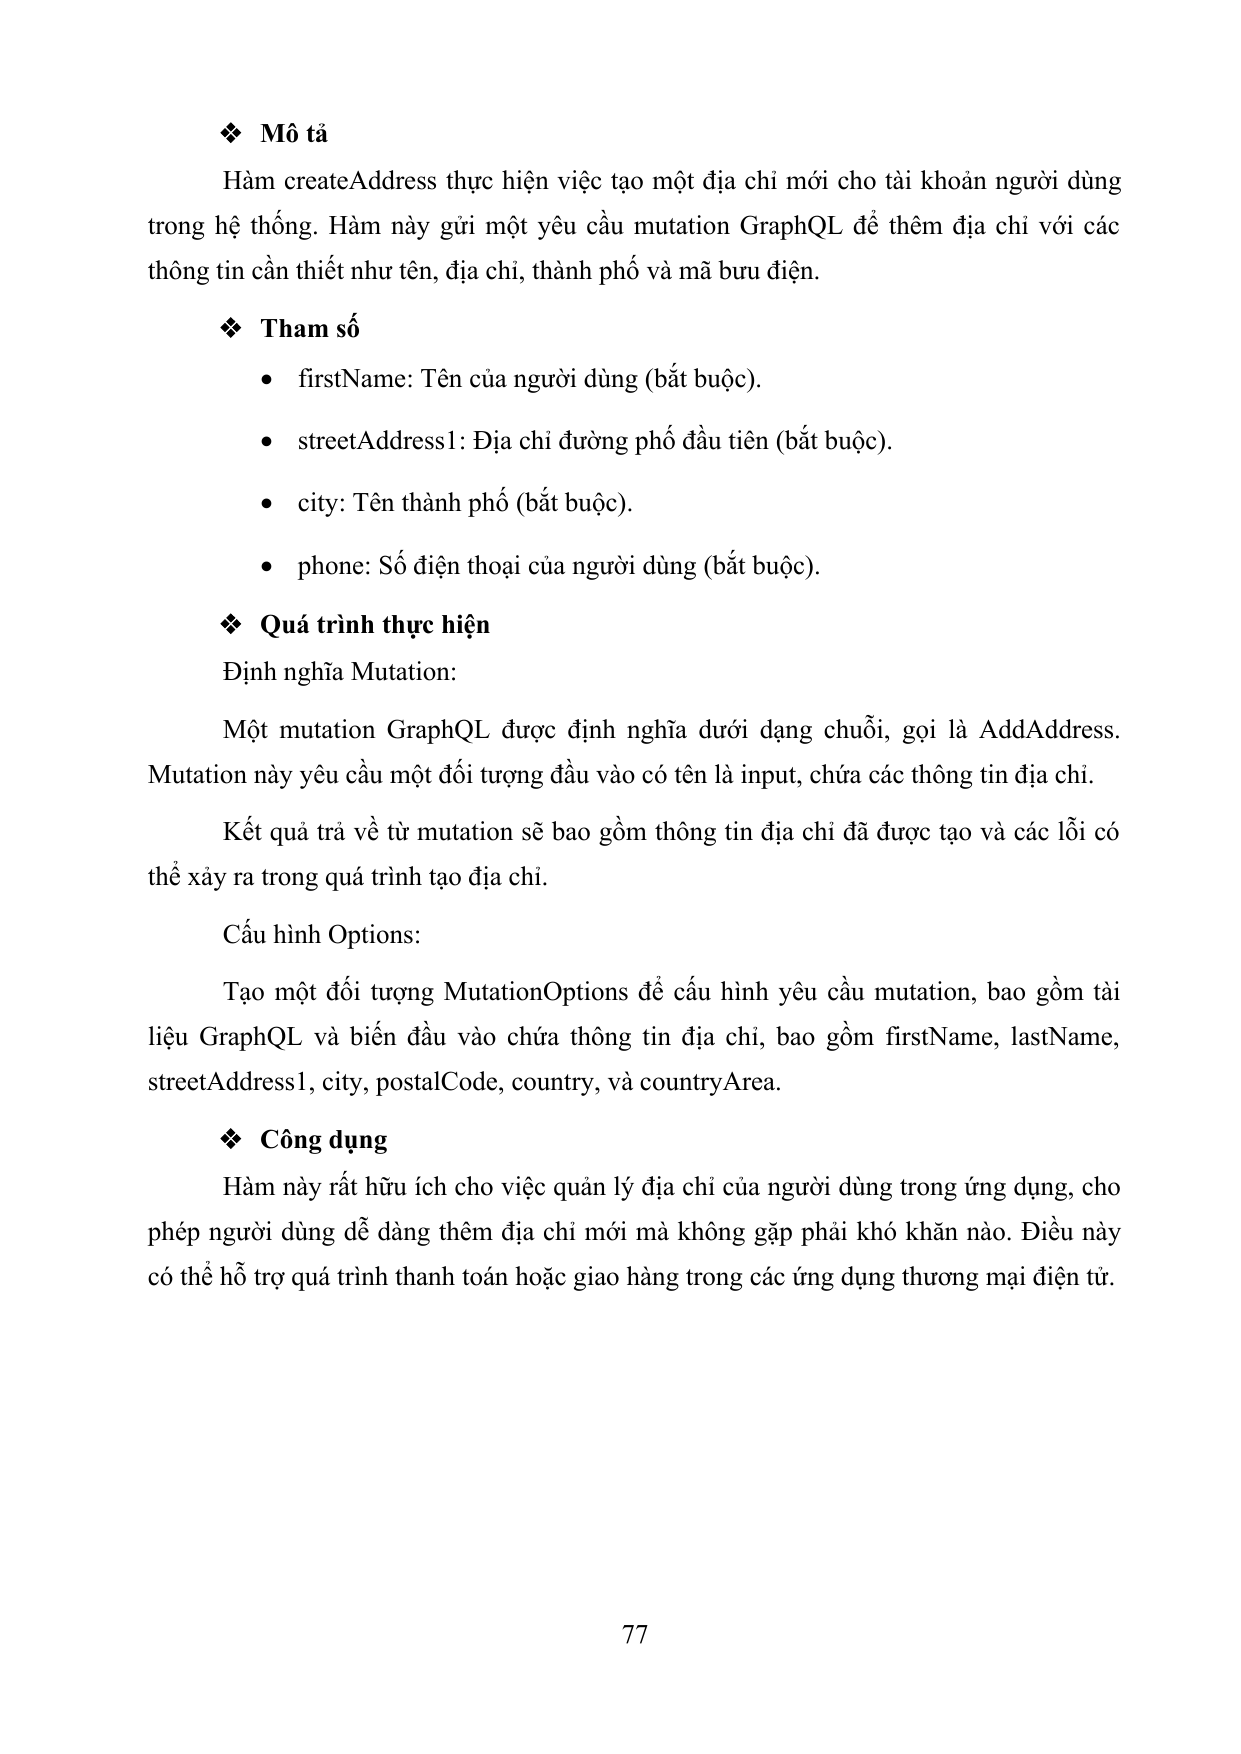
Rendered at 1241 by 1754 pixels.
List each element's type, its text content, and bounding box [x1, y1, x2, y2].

list Mô tả [218, 118, 1122, 148]
list Tham số [218, 313, 1122, 343]
text Cấu hình Options: [148, 919, 1122, 949]
list city: Tên thành phố (bắt buộc). [260, 484, 1122, 518]
text Kết quả trả về từ mutation sẽ bao gồm thông tin địa chỉ đã được tạo và các lỗi có thể xảy ra trong quá trình tạo địa chỉ. [148, 816, 1122, 891]
text Một mutation GraphQL được định nghĩa dưới dạng chuỗi, gọi là AddAddress. Mutation này yêu cầu một đối tượng đầu vào có tên là input, chứa các thông tin địa chỉ. [148, 714, 1122, 789]
text Hàm createAddress thực hiện việc tạo một địa chỉ mới cho tài khoản người dùng trong hệ thống. Hàm này gửi một yêu cầu mutation GraphQL để thêm địa chỉ với các thông tin cần thiết như tên, địa chỉ, thành phố và mã bưu điện. [148, 165, 1122, 285]
list streetAddress1: Địa chỉ đường phố đầu tiên (bắt buộc). [260, 422, 1122, 456]
list phone: Số điện thoại của người dùng (bắt buộc). [260, 547, 1122, 580]
text Tạo một đối tượng MutationOptions để cấu hình yêu cầu mutation, bao gồm tài liệu GraphQL và biến đầu vào chứa thông tin địa chỉ, bao gồm firstName, lastName, streetAddress1, city, postalCode, country, và countryArea. [148, 976, 1122, 1096]
list Công dụng [218, 1124, 1122, 1154]
list Quá trình thực hiện [218, 609, 1122, 639]
list firstName: Tên của người dùng (bắt buộc). [260, 360, 1122, 393]
text Hàm này rất hữu ích cho việc quản lý địa chỉ của người dùng trong ứng dụng, cho phép người dùng dễ dàng thêm địa chỉ mới mà không gặp phải khó khăn nào. Điều này có thể hỗ trợ quá trình thanh toán hoặc giao hàng trong các ứng dụng thương mại điện tử. [148, 1171, 1122, 1291]
text Định nghĩa Mutation: [148, 656, 1122, 686]
